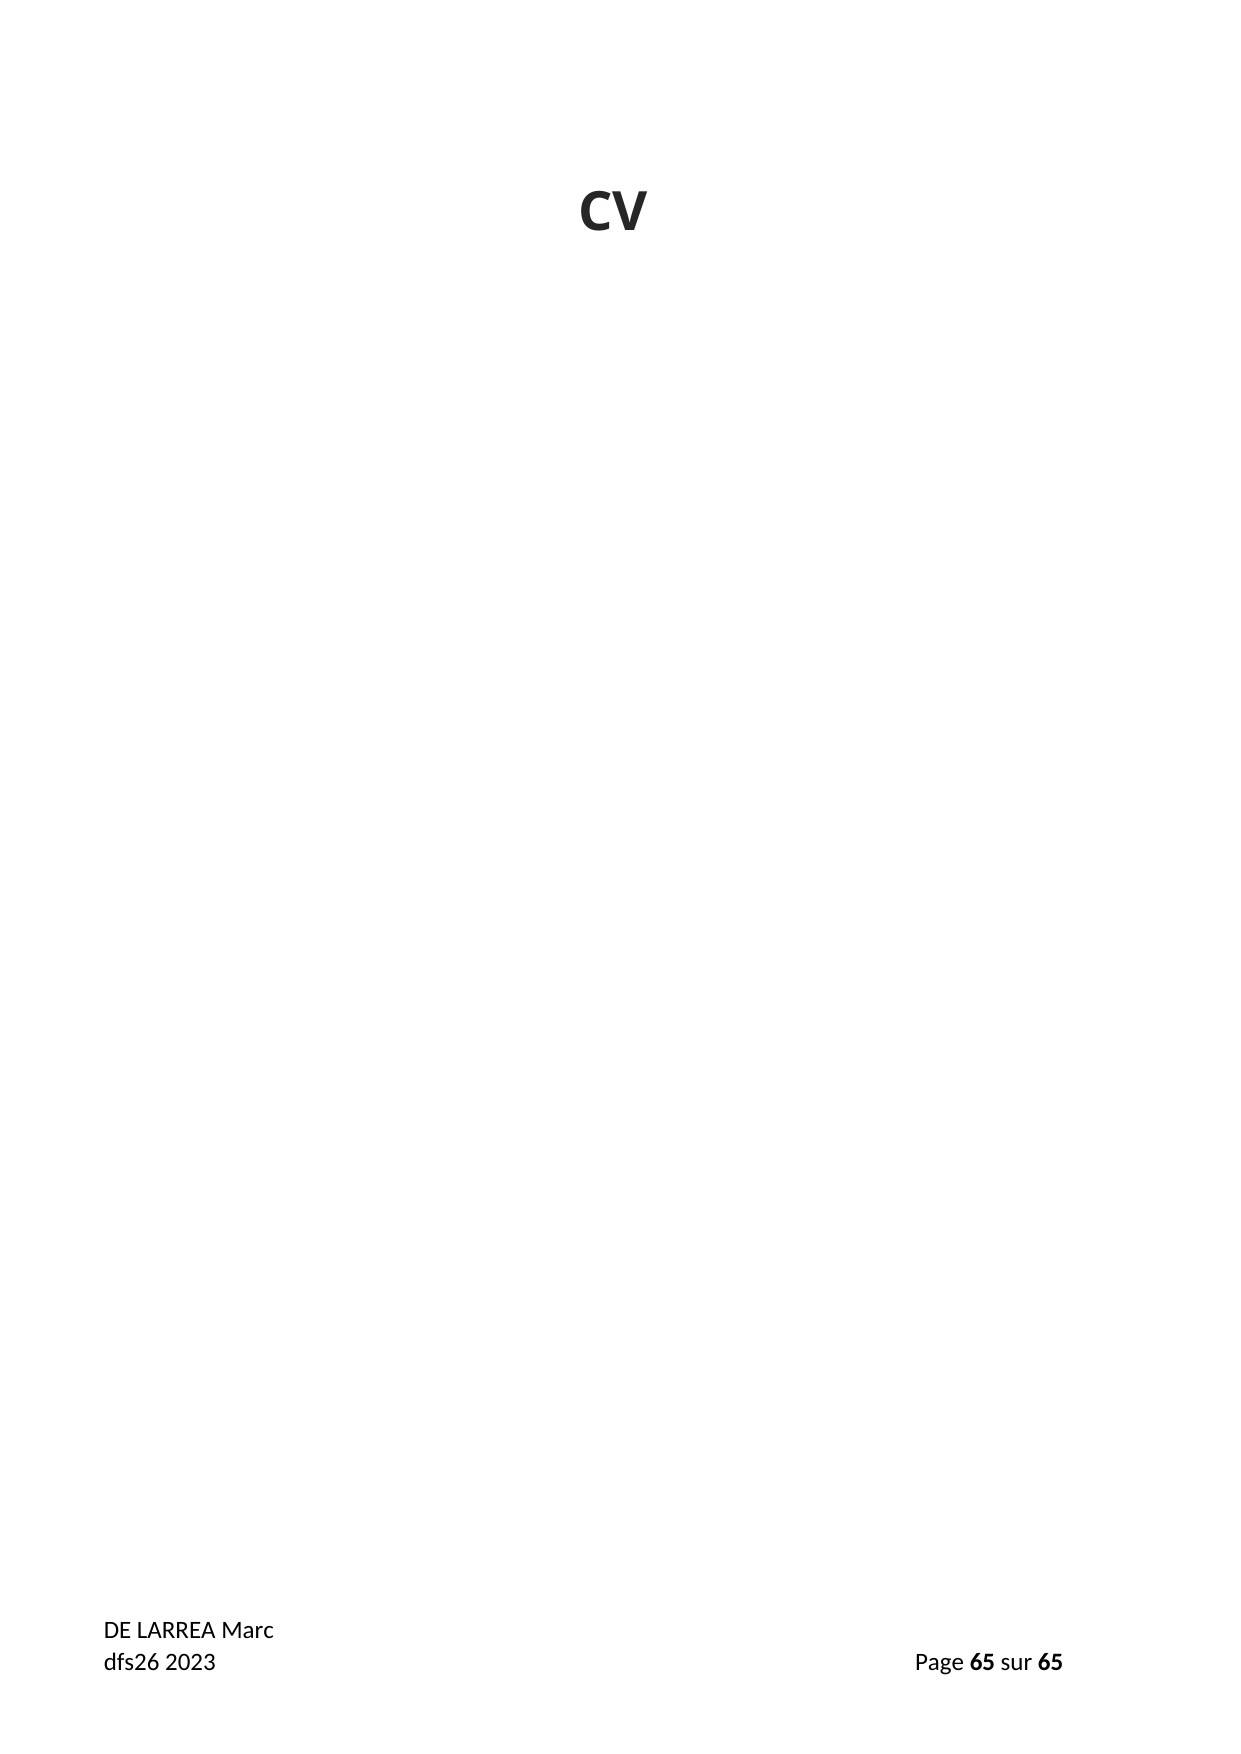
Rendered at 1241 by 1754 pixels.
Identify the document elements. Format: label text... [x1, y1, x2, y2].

subtitle CV [103, 173, 1122, 246]
